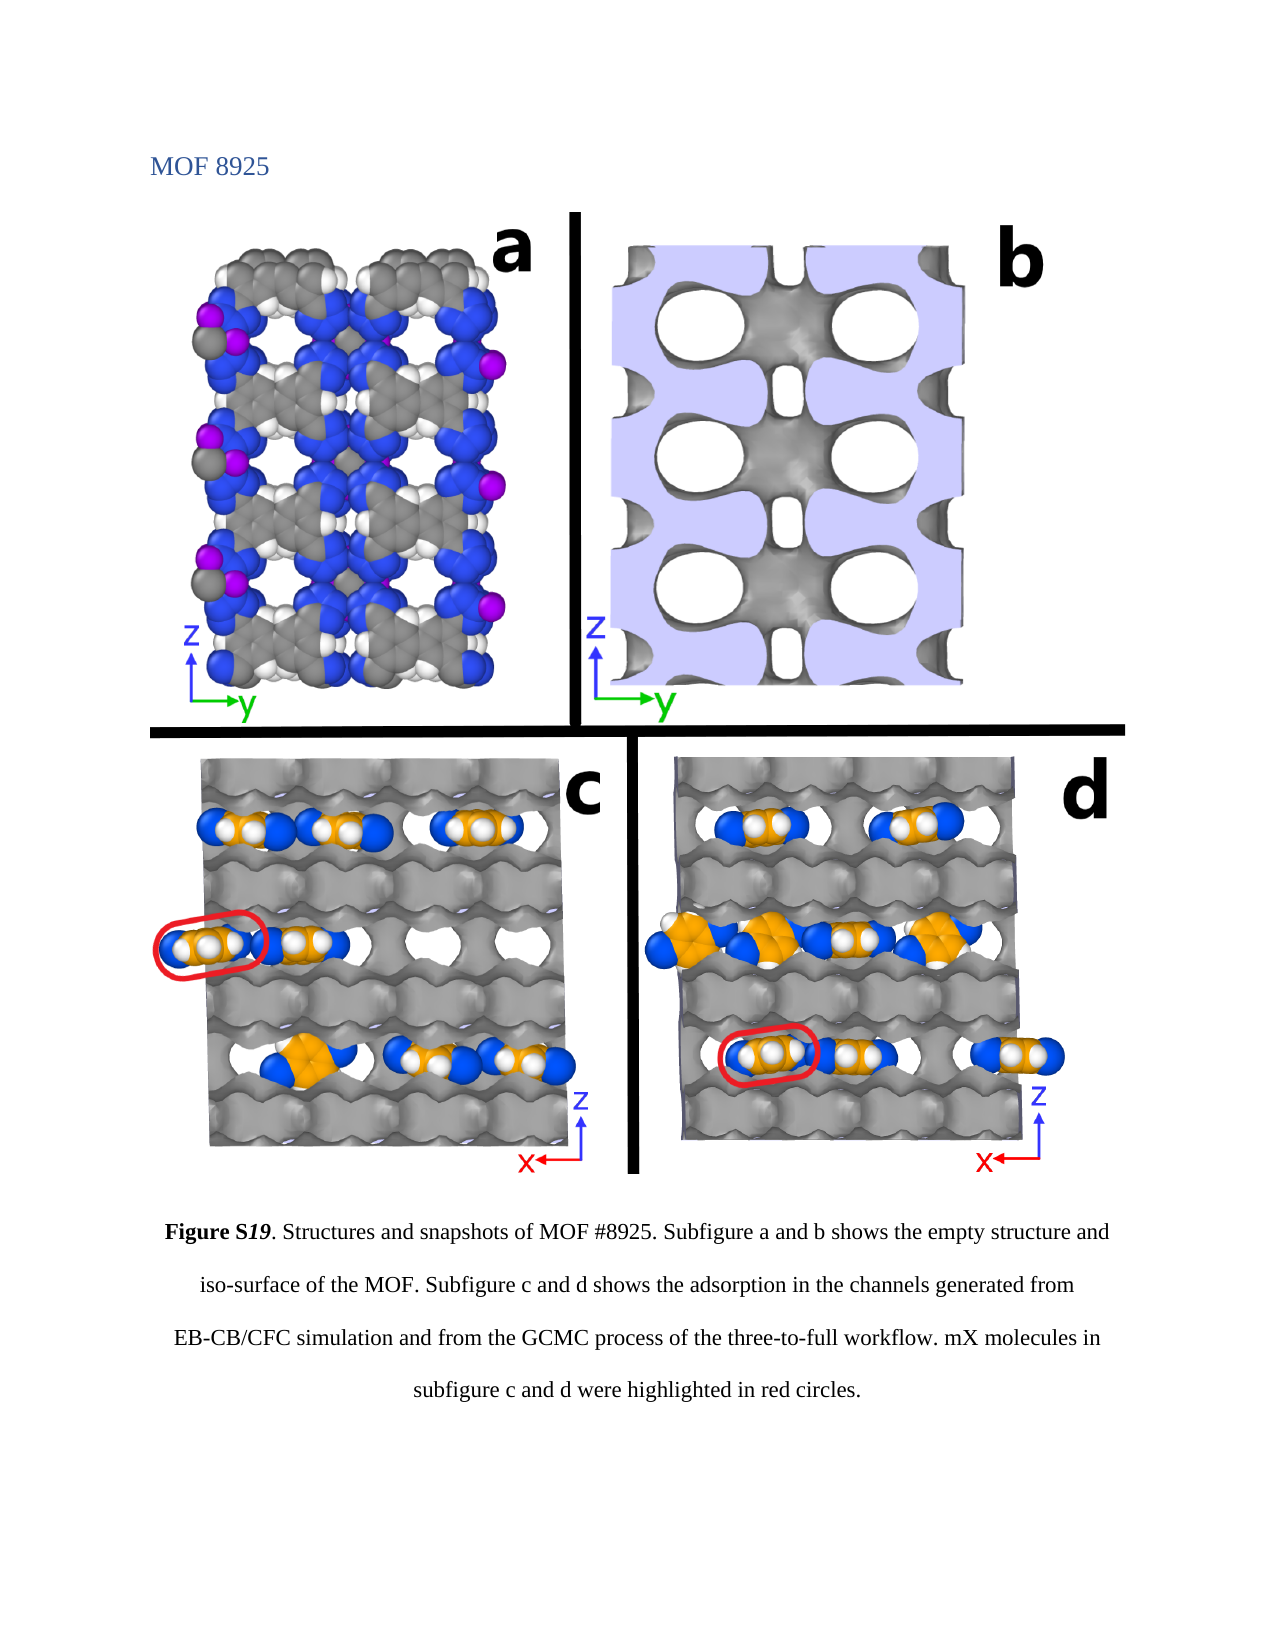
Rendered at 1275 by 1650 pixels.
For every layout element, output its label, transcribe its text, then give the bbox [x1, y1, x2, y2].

picture [150, 212, 1125, 1174]
subtitle MOF 8925 [150, 150, 1125, 181]
text Figure S19. Structures and snapshots of MOF #8925. Subfigure a and b shows the empty structure and iso-surface of the MOF. Subfigure c and d shows the adsorption in the channels generated from EB-CB/CFC simulation and from the GCMC process of the three-to-full workflow. mX molecules in subfigure c and d were highlighted in red circles. [150, 1218, 1125, 1403]
